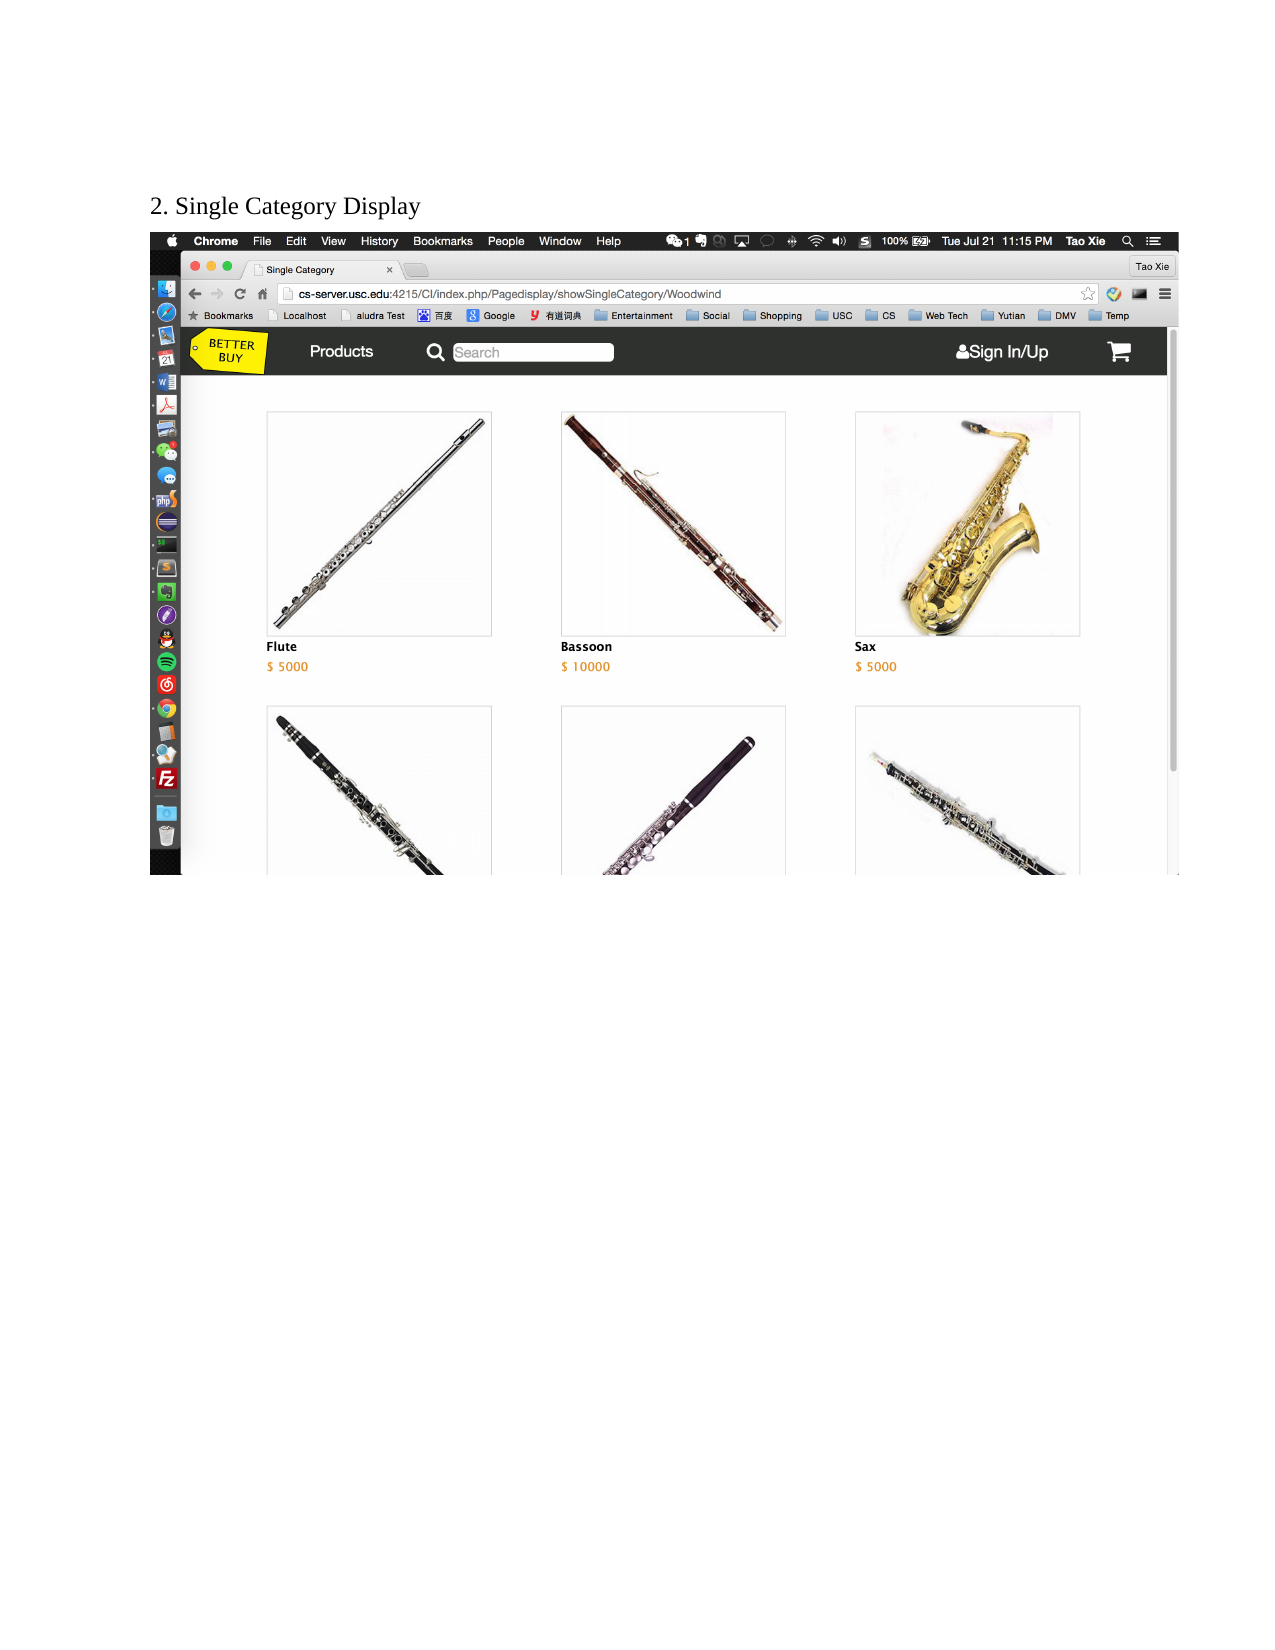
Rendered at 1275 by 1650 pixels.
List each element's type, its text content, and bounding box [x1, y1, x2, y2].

text 2. Single Category Display [150, 191, 1125, 220]
picture [150, 232, 1179, 875]
